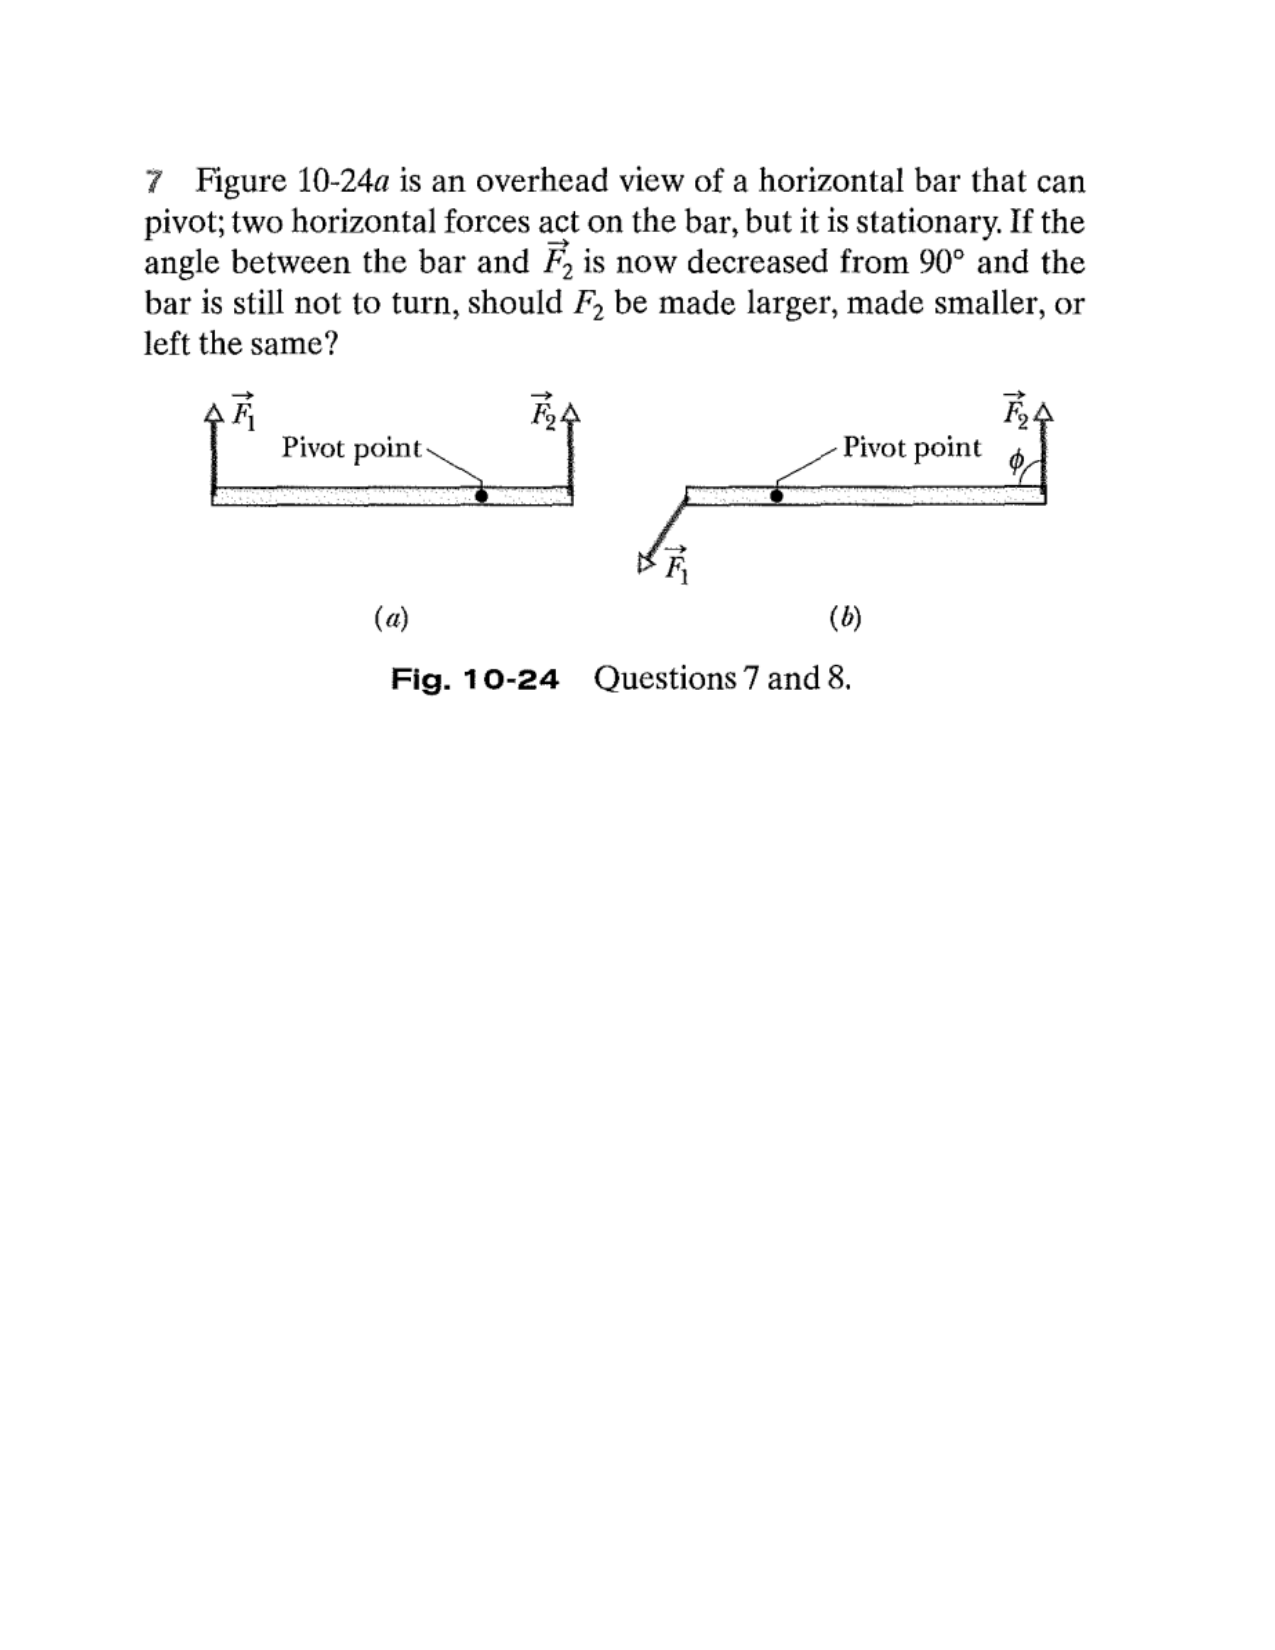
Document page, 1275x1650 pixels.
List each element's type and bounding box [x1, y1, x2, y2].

picture [135, 150, 1110, 701]
